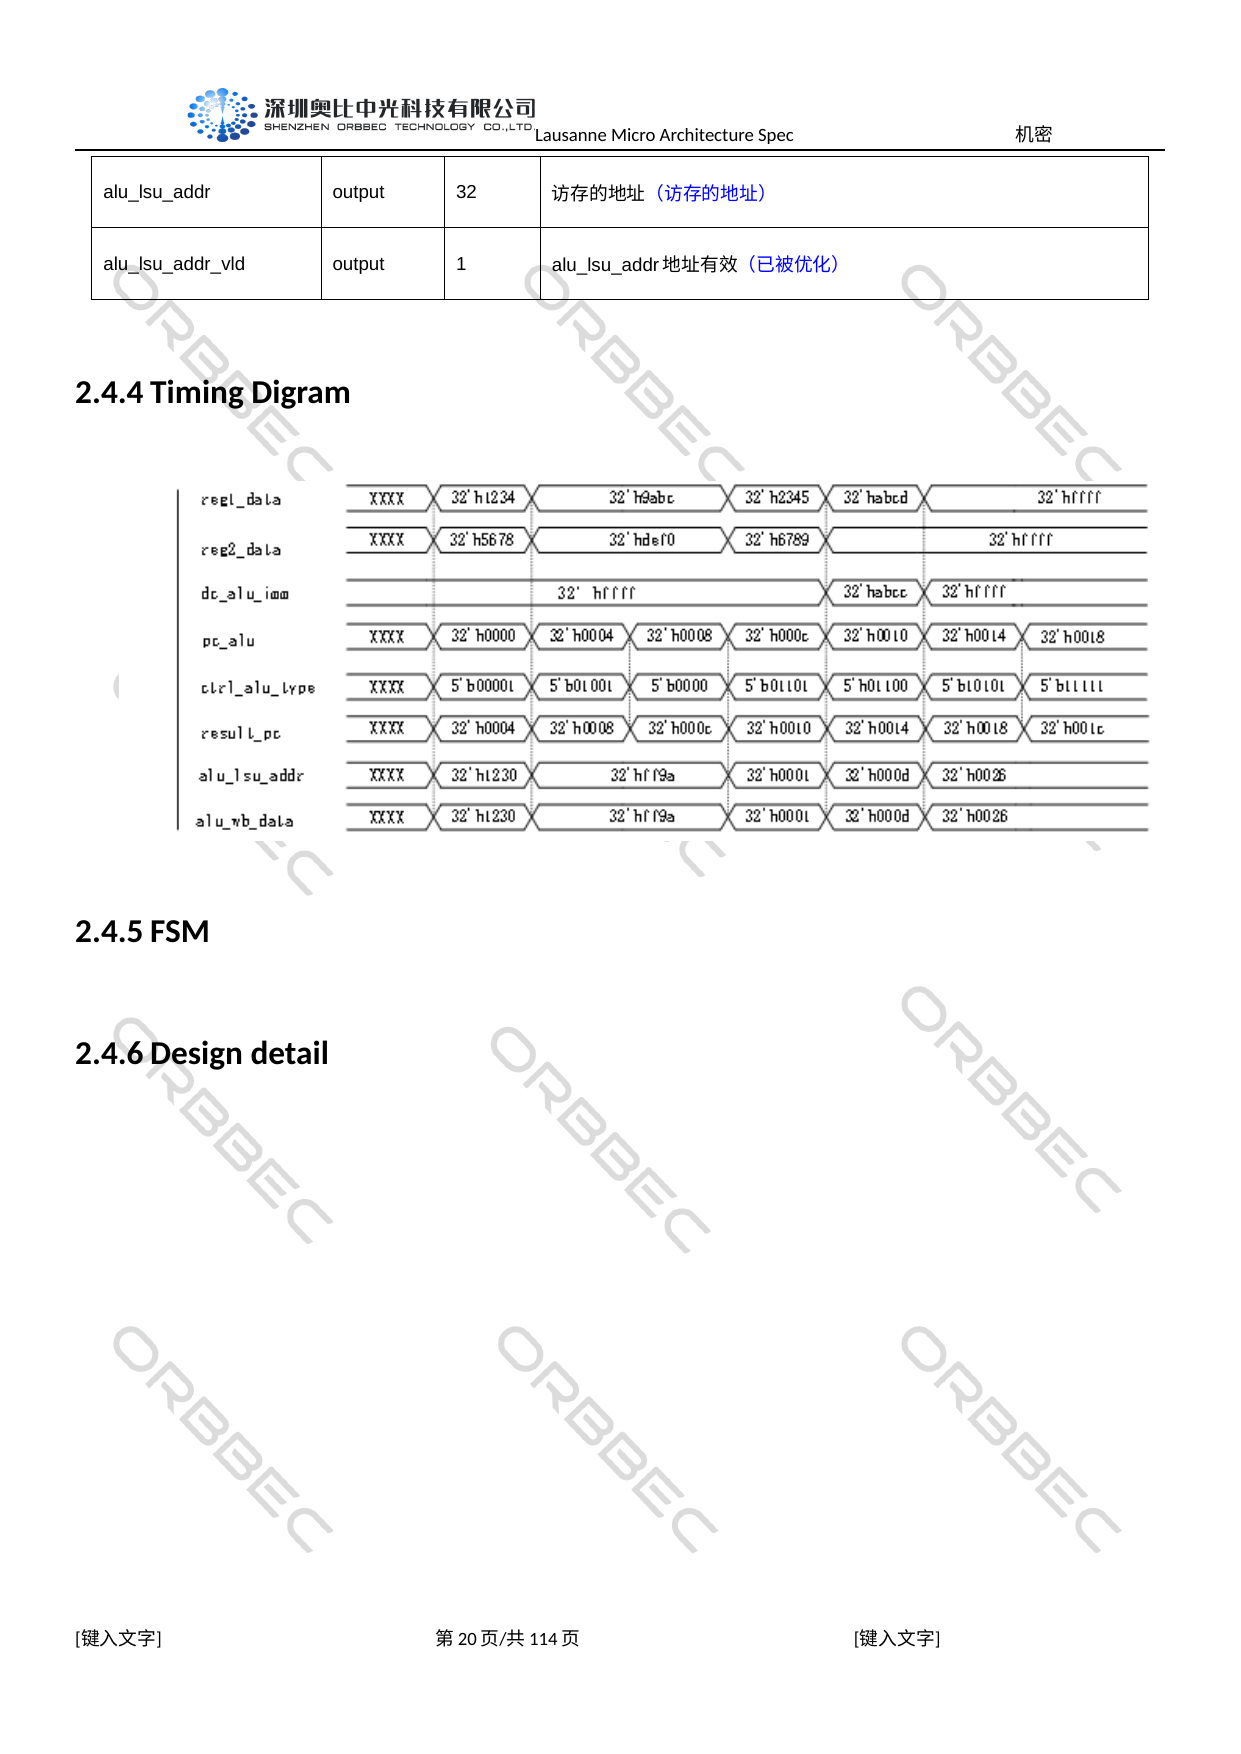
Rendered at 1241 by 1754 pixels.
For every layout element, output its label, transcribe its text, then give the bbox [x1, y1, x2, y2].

table_cell alu_lsu_addr_vld [92, 228, 321, 299]
picture [45, 63, 1209, 1690]
table_cell alu_lsu_addr [92, 157, 321, 227]
table_cell 32 [445, 157, 540, 227]
subtitle Timing Digram [75, 359, 1165, 424]
table_cell output [322, 228, 444, 299]
table_cell output [322, 157, 444, 227]
subtitle Design detail [75, 1020, 1165, 1085]
table_cell alu_lsu_addr地址有效（已被优化） [541, 228, 1148, 299]
table_cell 1 [445, 228, 540, 299]
subtitle FSM [75, 898, 1165, 963]
table_cell 访存的地址（访存的地址） [541, 157, 1148, 227]
